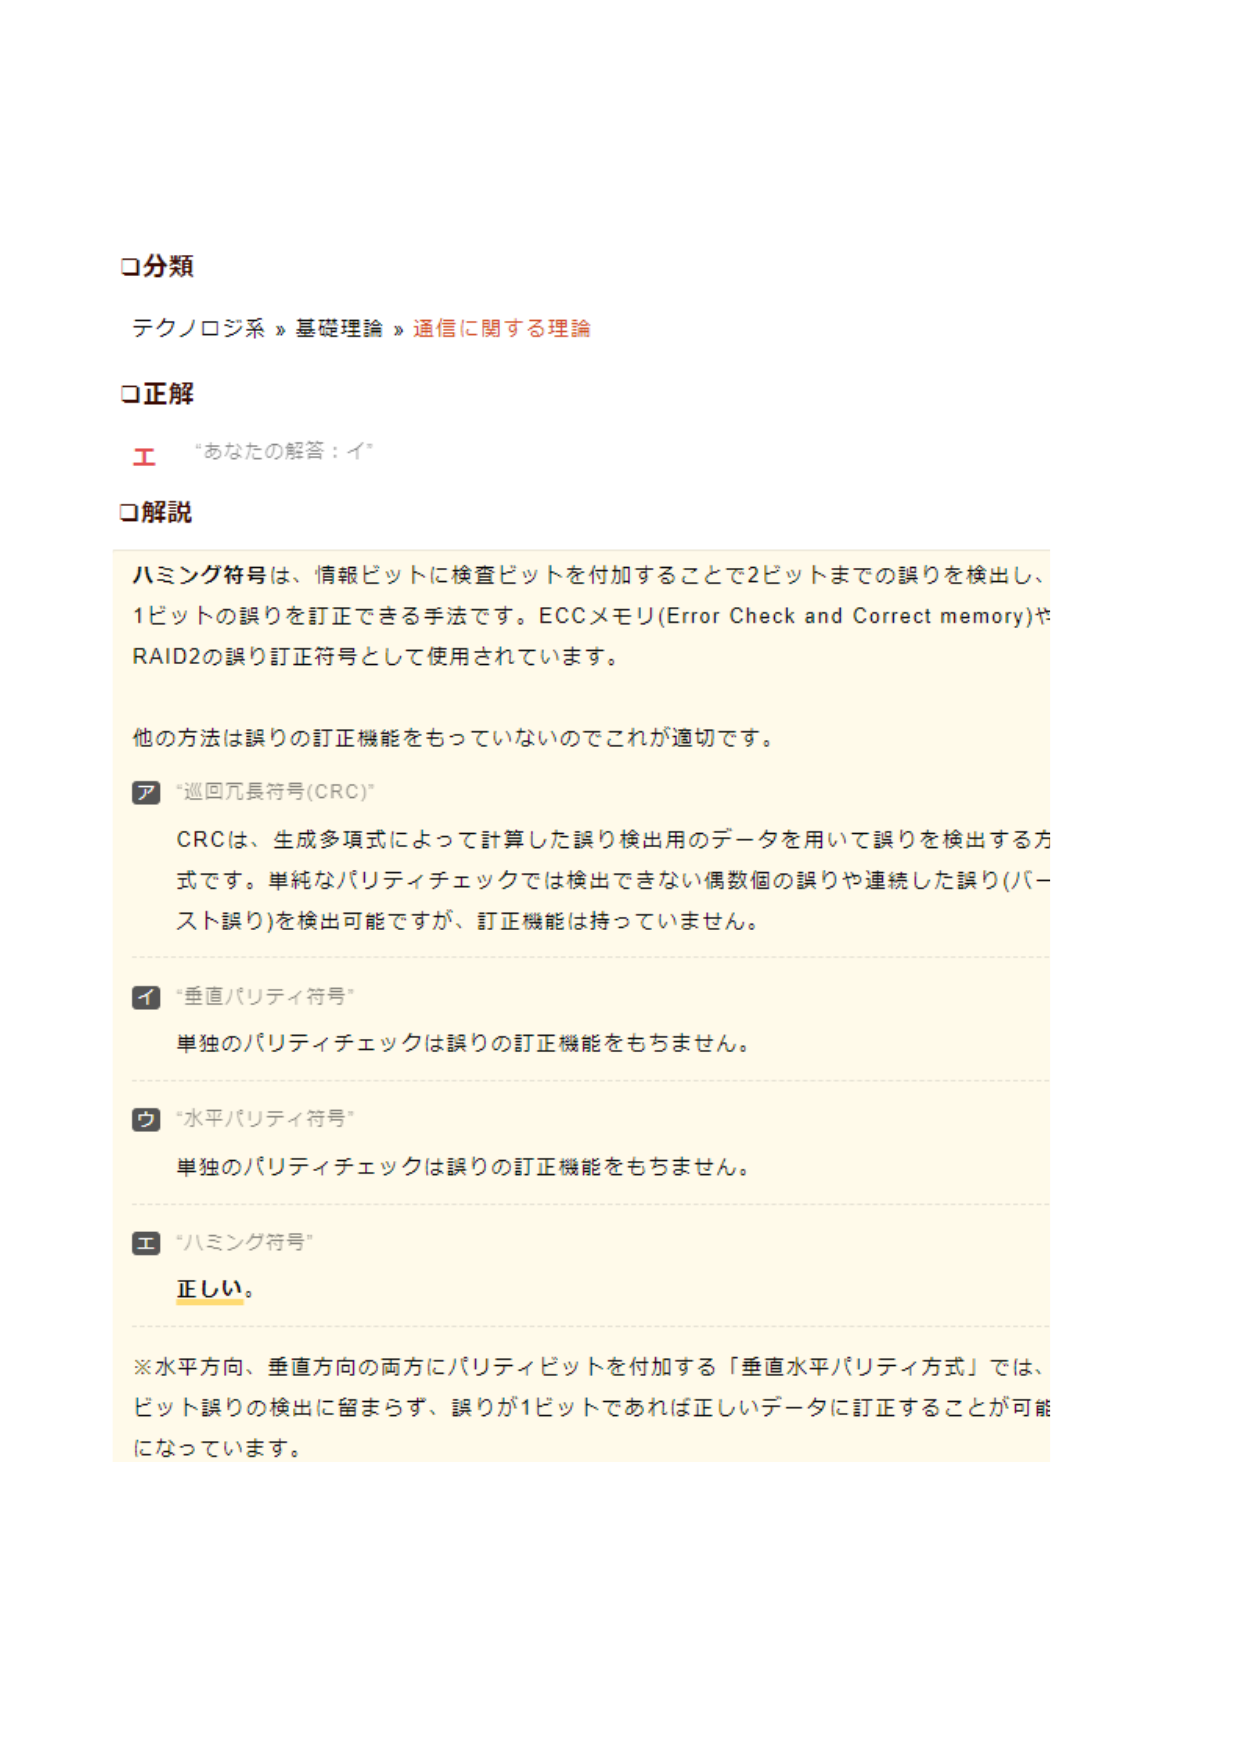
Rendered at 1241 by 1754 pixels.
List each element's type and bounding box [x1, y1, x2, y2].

picture [112, 495, 1050, 1462]
picture [112, 233, 966, 477]
